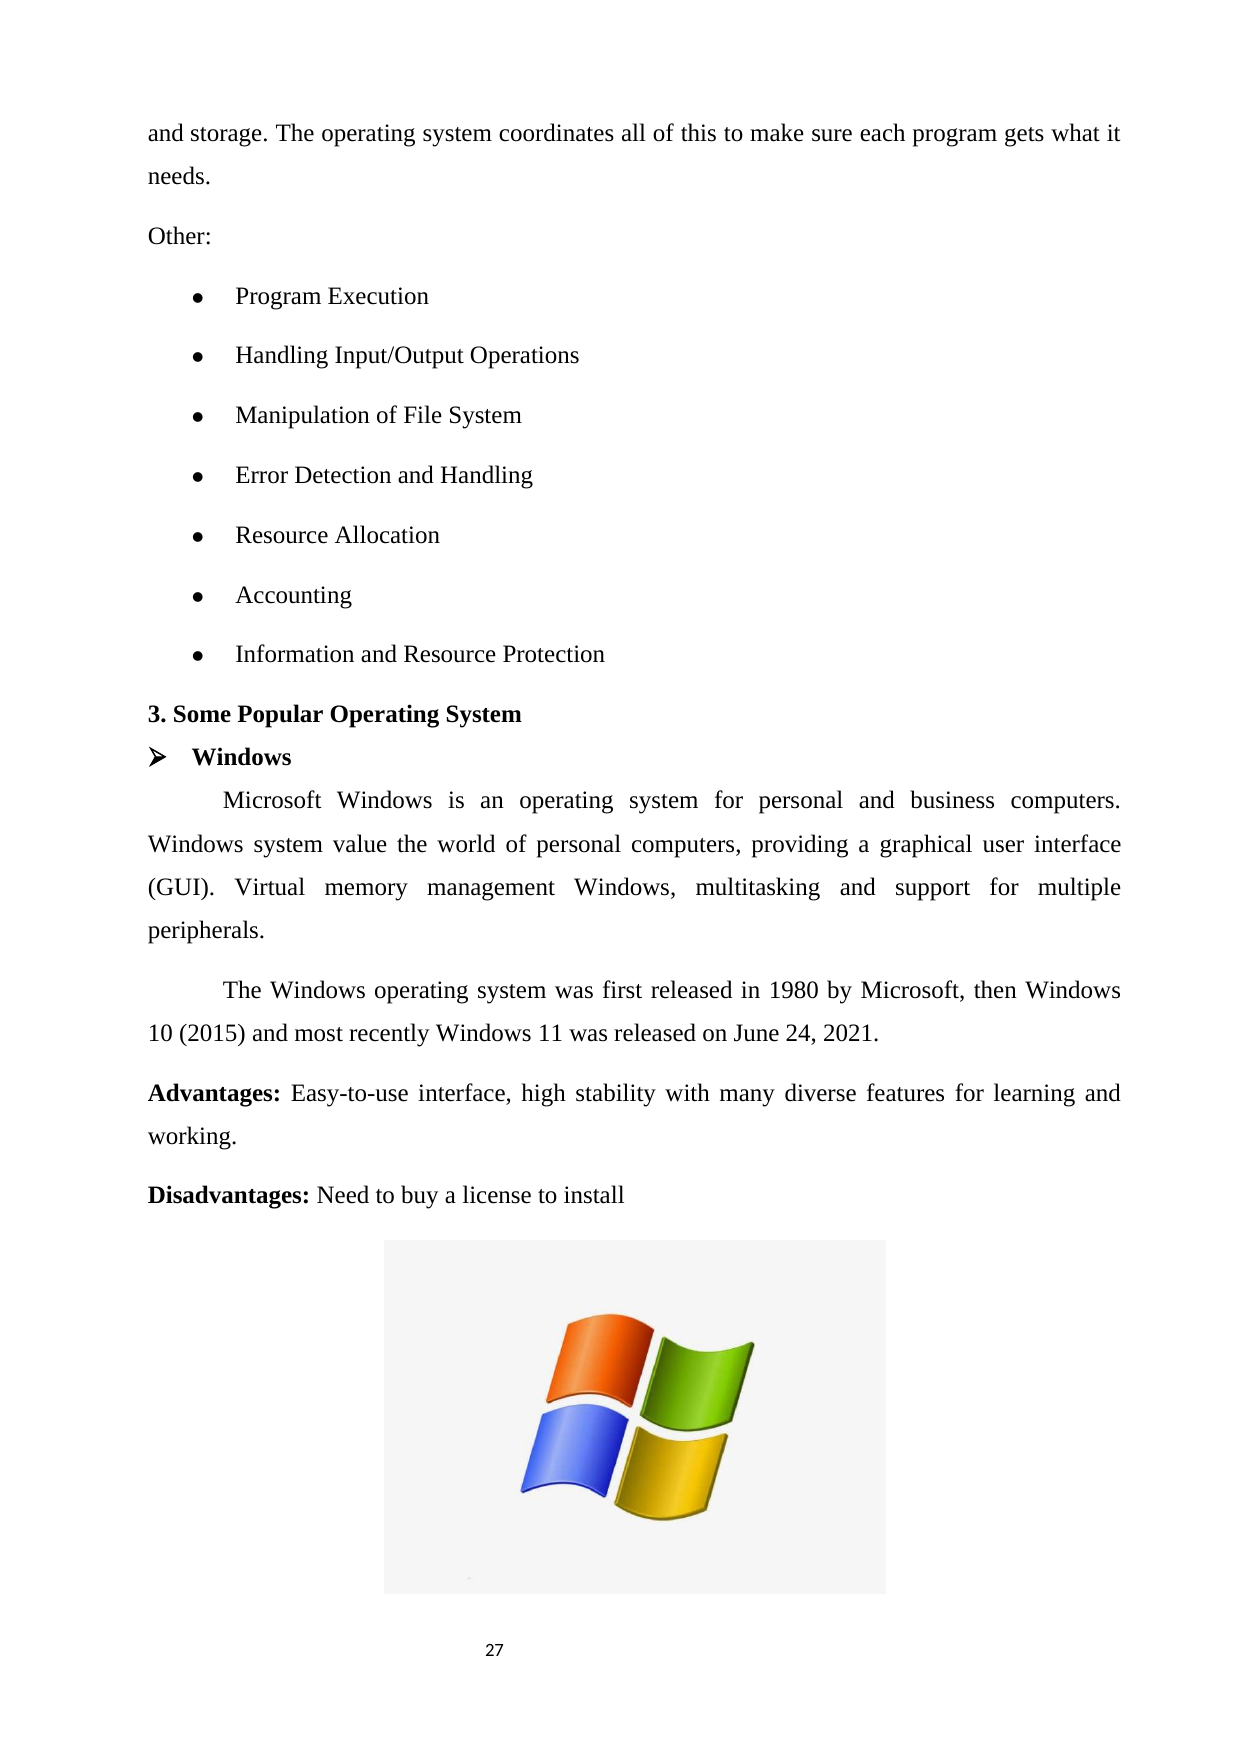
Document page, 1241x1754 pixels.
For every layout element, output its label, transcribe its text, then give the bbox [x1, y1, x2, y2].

list Some Popular Operating System [148, 699, 1122, 728]
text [148, 118, 1122, 190]
list Windows [148, 742, 1122, 771]
text Advantages: Easy-to-use interface, high stability with many diverse features for learning and working. [148, 1078, 1122, 1149]
list Accounting [191, 580, 1122, 608]
list Resource Allocation [191, 520, 1122, 549]
list Handling Input/Output Operations [191, 341, 1122, 369]
list Manipulation of File System [191, 400, 1122, 429]
text Other: [148, 221, 1122, 250]
list Information and Resource Protection [191, 639, 1122, 668]
list Error Detection and Handling [191, 460, 1122, 489]
picture [383, 1240, 886, 1594]
text Microsoft Windows is an operating system for personal and business computers. Windows system value the world of personal computers, providing a graphical user interface (GUI). Virtual memory management Windows, multitasking and support for multiple peripherals. [148, 786, 1122, 944]
list Program Execution [191, 281, 1122, 309]
text Disadvantages: Need to buy a license to install [148, 1181, 1122, 1209]
text The Windows operating system was first released in 1980 by Microsoft, then Windows 10 (2015) and most recently Windows 11 was released on June 24, 2021. [148, 975, 1122, 1047]
